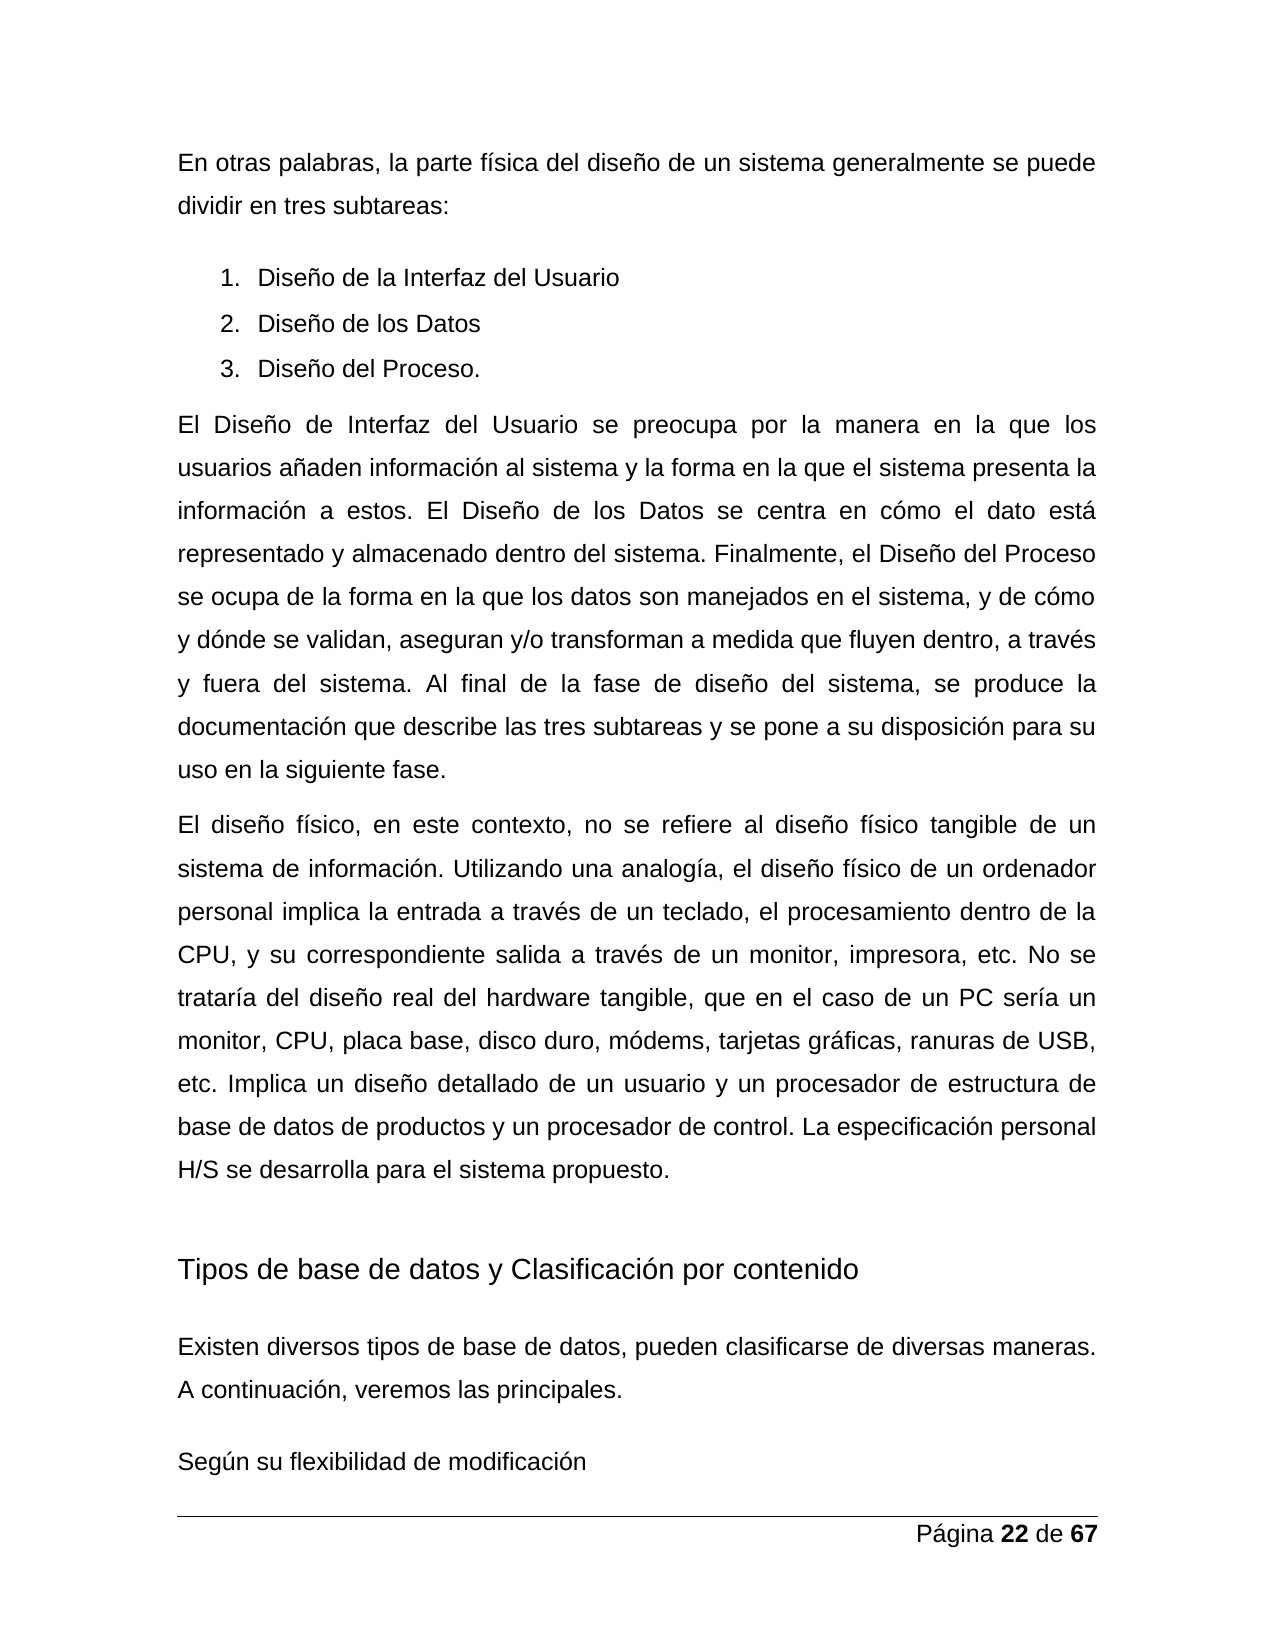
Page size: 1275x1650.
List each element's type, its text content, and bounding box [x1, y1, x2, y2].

subtitle Tipos de base de datos y Clasificación por contenido [177, 1252, 1098, 1286]
text Según su flexibilidad de modificación [177, 1447, 1098, 1476]
list Diseño de los Datos [220, 309, 1098, 337]
text El diseño físico, en este contexto, no se refiere al diseño físico tangible de un sistema de información. Utilizando una analogía, el diseño físico de un ordenador personal implica la entrada a través de un teclado, el procesamiento dentro de la CPU, y su correspondiente salida a través de un monitor, impresora, etc. No se trataría del diseño real del hardware tangible, que en el caso de un PC sería un monitor, CPU, placa base, disco duro, módems, tarjetas gráficas, ranuras de USB, etc. Implica un diseño detallado de un usuario y un procesador de estructura de base de datos de productos y un procesador de control. La especificación personal H/S se desarrolla para el sistema propuesto. [177, 811, 1098, 1184]
list Diseño del Proceso. [220, 354, 1098, 383]
list Diseño de la Interfaz del Usuario [220, 263, 1098, 292]
text En otras palabras, la parte física del diseño de un sistema generalmente se puede dividir en tres subtareas: [177, 148, 1098, 219]
text El Diseño de Interfaz del Usuario se preocupa por la manera en la que los usuarios añaden información al sistema y la forma en la que el sistema presenta la información a estos. El Diseño de los Datos se centra en cómo el dato está representado y almacenado dentro del sistema. Finalmente, el Diseño del Proceso se ocupa de la forma en la que los datos son manejados en el sistema, y de cómo y dónde se validan, aseguran y/o transforman a medida que fluyen dentro, a través y fuera del sistema. Al final de la fase de diseño del sistema, se produce la documentación que describe las tres subtareas y se pone a su disposición para su uso en la siguiente fase. [177, 410, 1098, 784]
text Existen diversos tipos de base de datos, pueden clasificarse de diversas maneras. A continuación, veremos las principales. [177, 1332, 1098, 1404]
